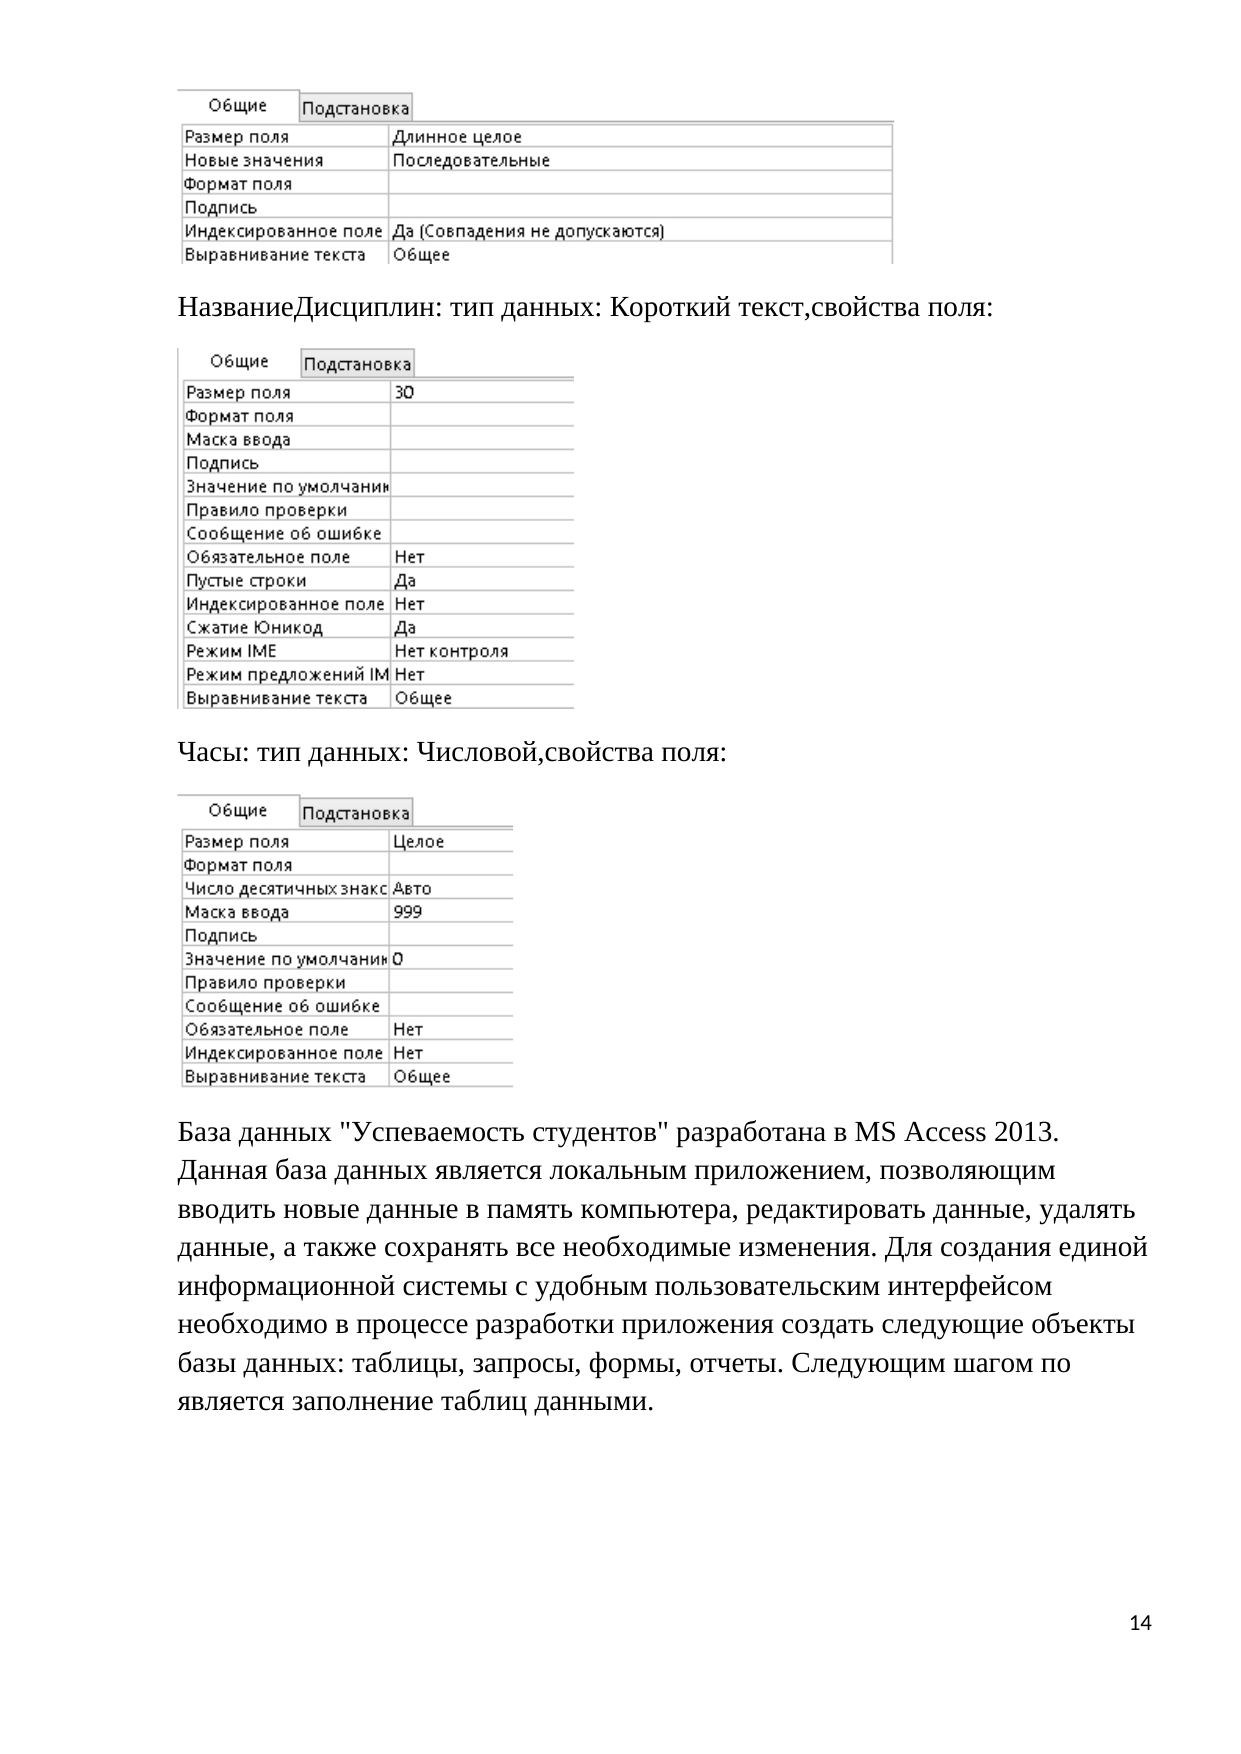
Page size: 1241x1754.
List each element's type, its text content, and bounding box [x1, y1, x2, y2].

text НазваниеДисциплин: тип данных: Короткий текст,свойства поля: [177, 289, 1152, 322]
picture [177, 348, 574, 709]
text Часы: тип данных: Числовой,свойства поля: [177, 734, 1152, 767]
text База данных "Успеваемость студентов" разработана в MS Access 2013. Данная база данных является локальным приложением, позволяющим вводить новые данные в память компьютера, редактировать данные, удалять данные, а также сохранять все необходимые изменения. Для создания единой информационной системы с удобным пользовательским интерфейсом необходимо в процессе разработки приложения создать следующие объекты базы данных: таблицы, запросы, формы, отчеты. Следующим шагом по является заполнение таблиц данными. [177, 1114, 1152, 1417]
picture [177, 793, 514, 1089]
picture [177, 88, 895, 264]
